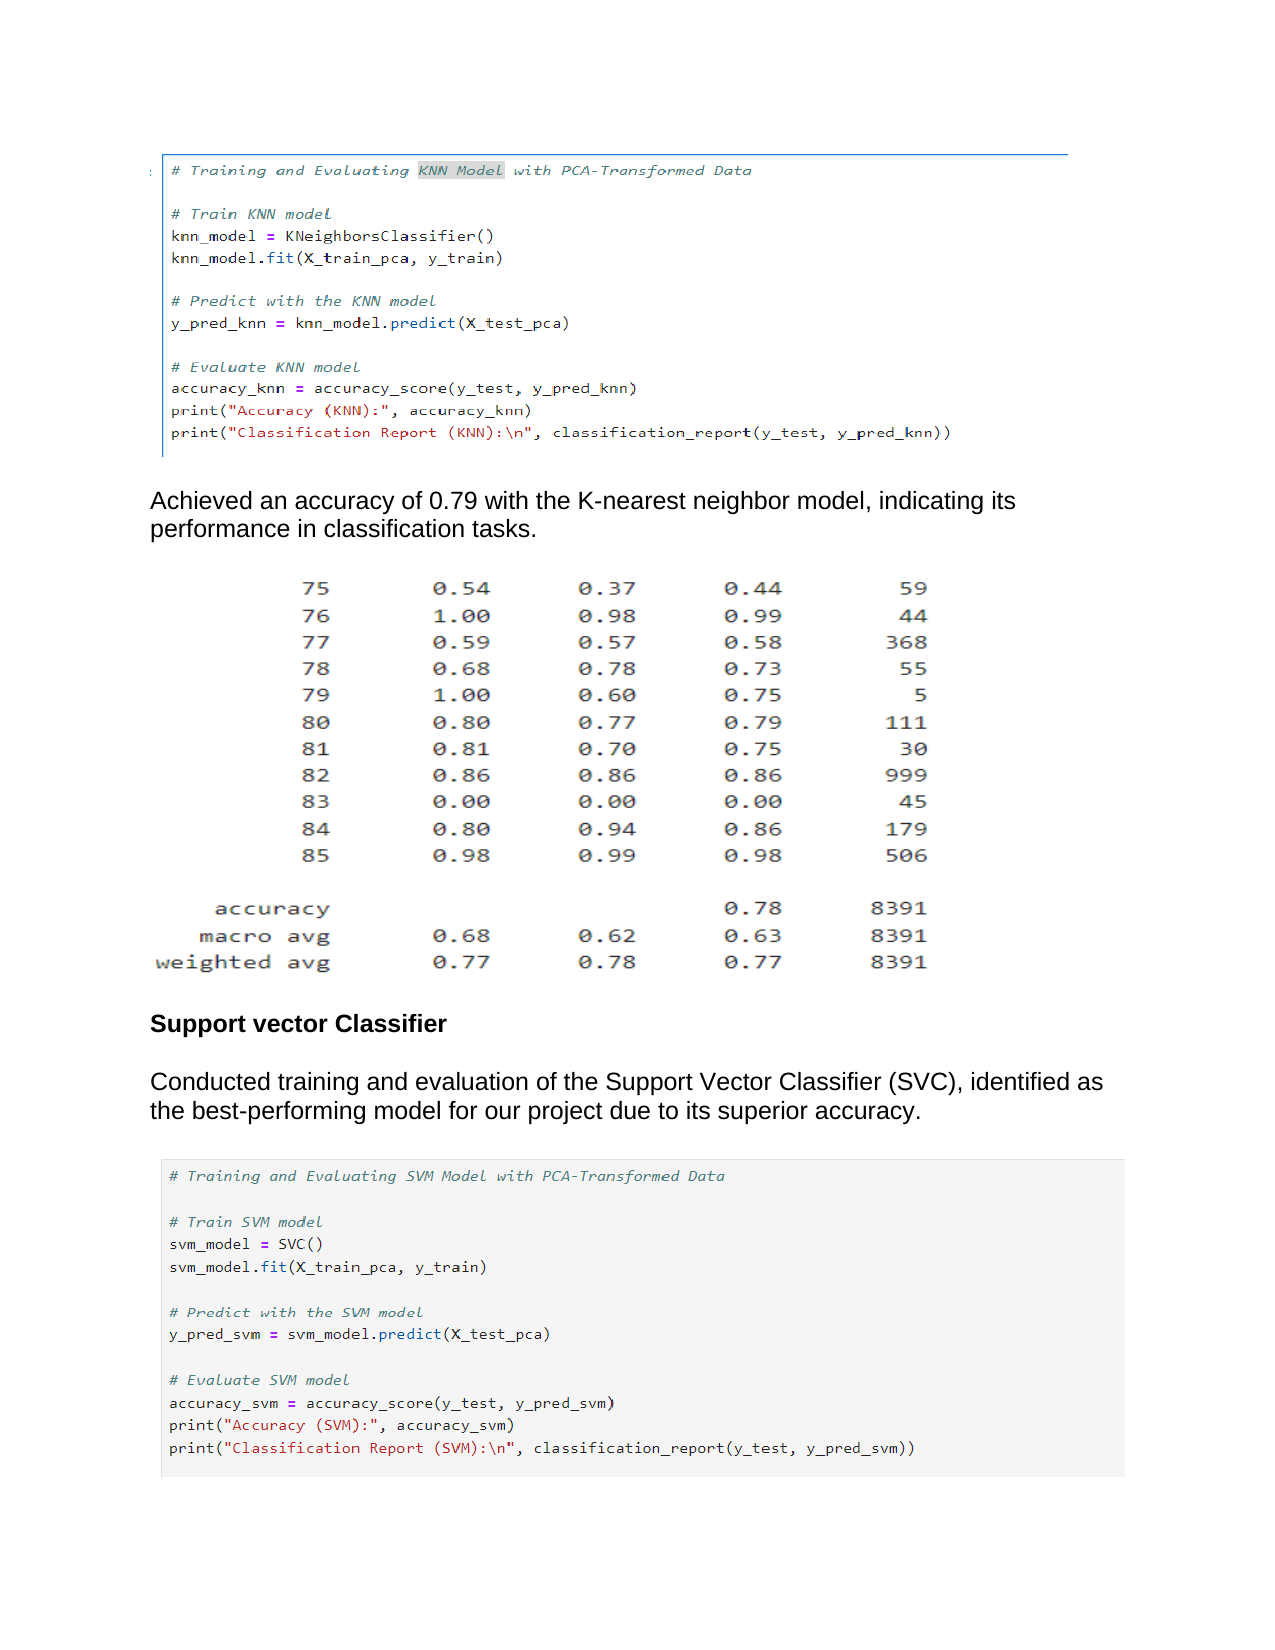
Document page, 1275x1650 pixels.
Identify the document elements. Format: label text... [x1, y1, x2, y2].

text Support vector Classifier [150, 1009, 1125, 1038]
picture [150, 1153, 1125, 1477]
text Achieved an accuracy of 0.79 with the K-nearest neighbor model, indicating its performance in classification tasks. [150, 486, 1125, 543]
picture [150, 150, 1069, 457]
picture [150, 571, 1064, 981]
text Conducted training and evaluation of the Support Vector Classifier (SVC), identified as the best-performing model for our project due to its superior accuracy. [150, 1067, 1125, 1124]
